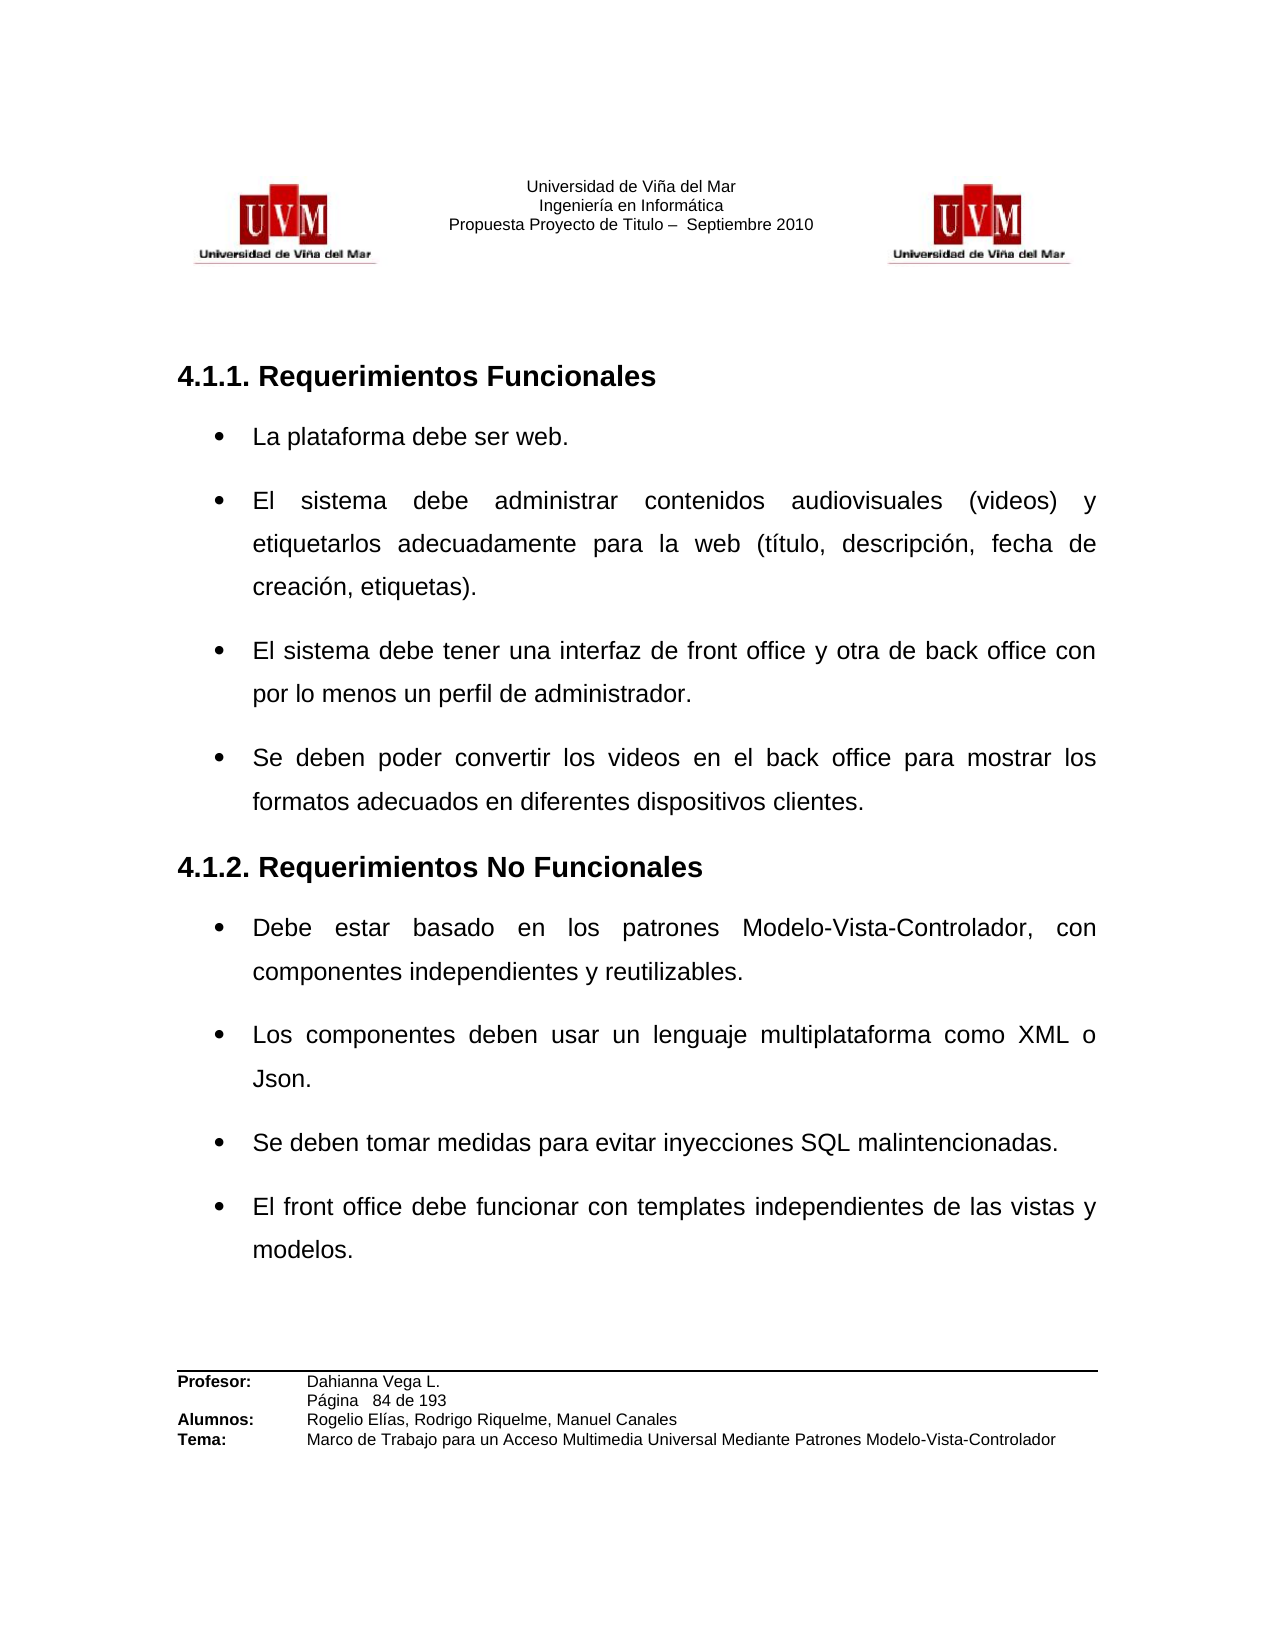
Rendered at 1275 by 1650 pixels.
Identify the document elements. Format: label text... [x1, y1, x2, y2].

subtitle 4.1.1. Requerimientos Funcionales [177, 359, 1098, 392]
list El sistema debe tener una interfaz de front office y otra de back office con por lo menos un perfil de administrador. [215, 636, 1098, 708]
list Debe estar basado en los patrones Modelo-Vista-Controlador, con componentes independientes y reutilizables. [215, 913, 1098, 985]
picture [177, 176, 390, 267]
list Se deben tomar medidas para evitar inyecciones SQL malintencionadas. [215, 1128, 1098, 1156]
subtitle 4.1.2. Requerimientos No Funcionales [177, 850, 1098, 884]
list Se deben poder convertir los videos en el back office para mostrar los formatos adecuados en diferentes dispositivos clientes. [215, 743, 1098, 815]
list La plataforma debe ser web. [215, 422, 1098, 451]
picture [871, 176, 1084, 267]
list Los componentes deben usar un lenguaje multiplataforma como XML o Json. [215, 1020, 1098, 1092]
list El front office debe funcionar con templates independientes de las vistas y modelos. [215, 1192, 1098, 1264]
list El sistema debe administrar contenidos audiovisuales (videos) y etiquetarlos adecuadamente para la web (título, descripción, fecha de creación, etiquetas). [215, 486, 1098, 601]
